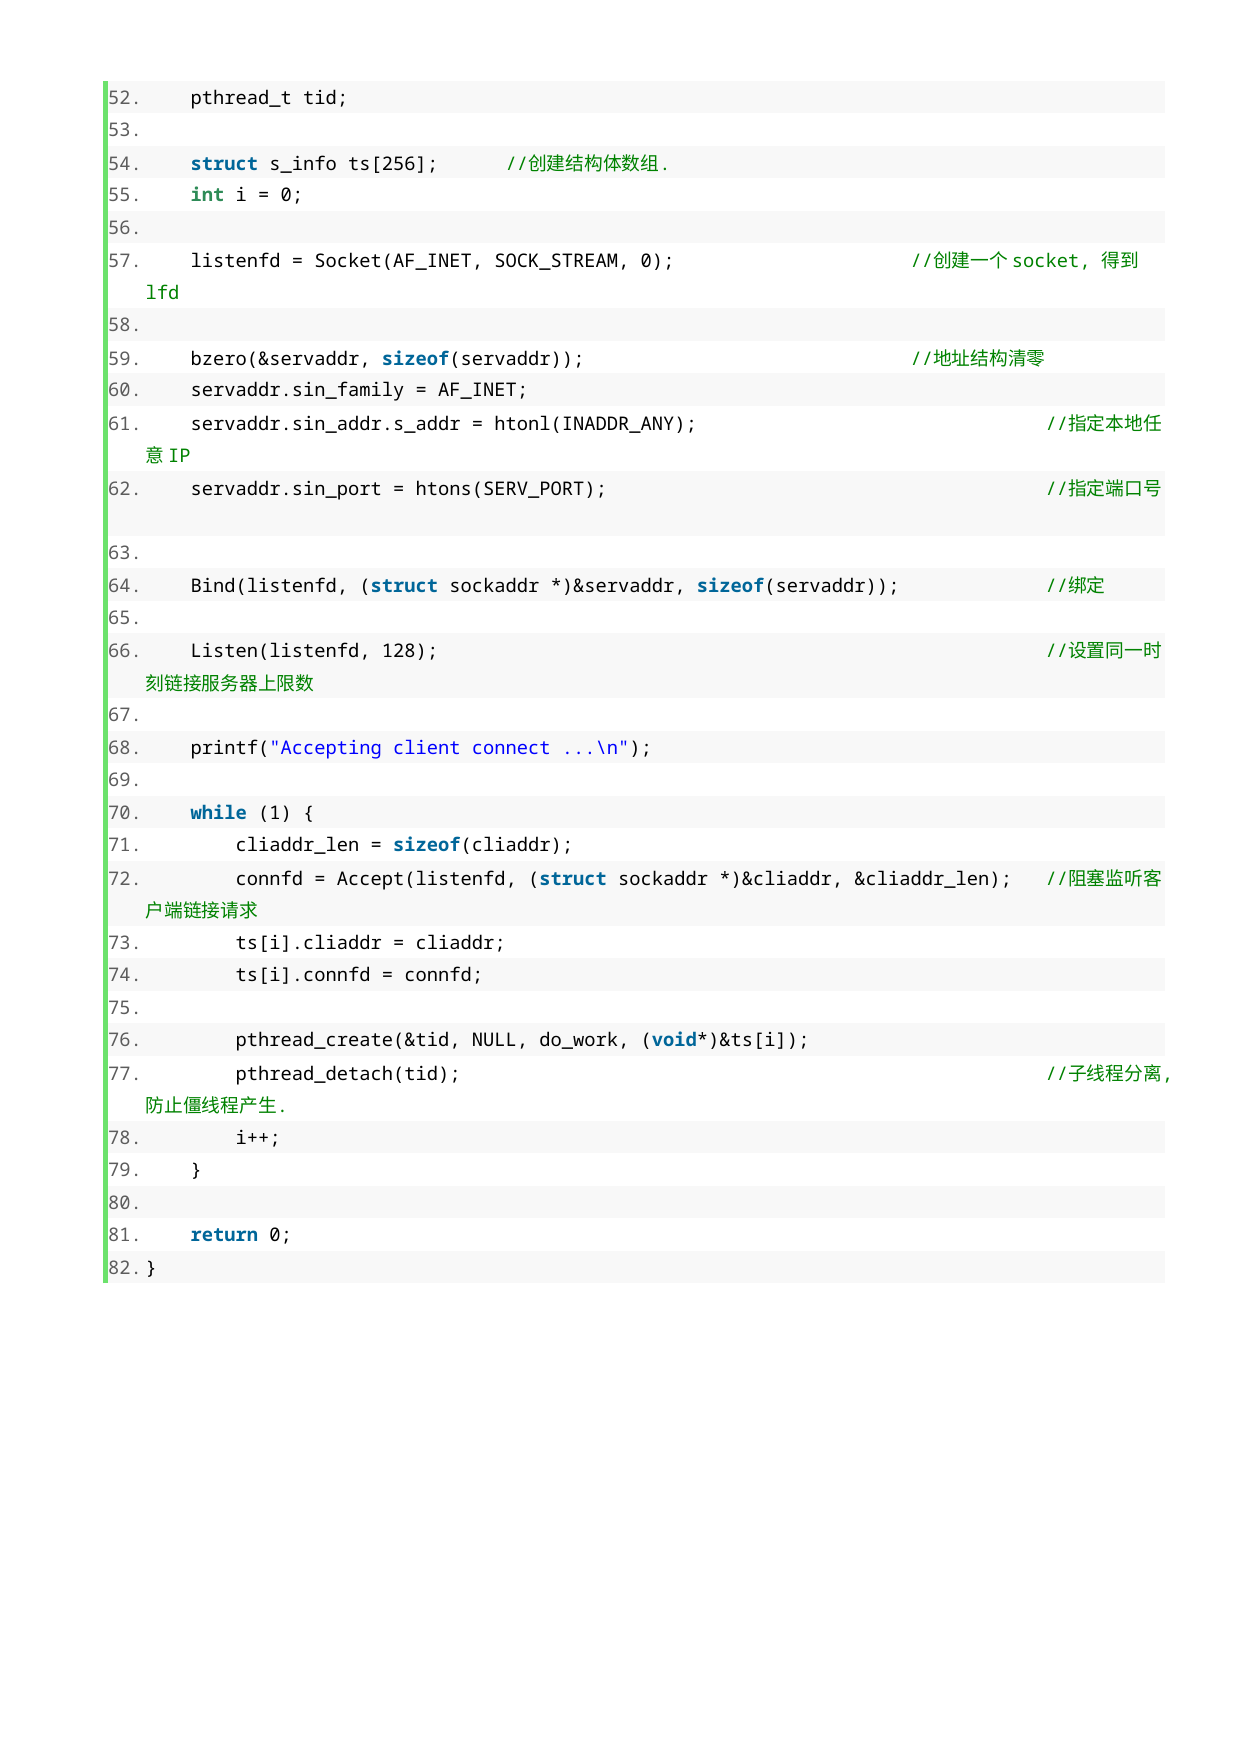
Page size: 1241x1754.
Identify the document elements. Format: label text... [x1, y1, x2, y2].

list bzero(&servaddr, sizeof(servaddr)); //地址结构清零 [108, 341, 1165, 373]
list connfd = Accept(listenfd, (struct sockaddr *)&cliaddr, &cliaddr_len); //阻塞监听客户端链接请求 [108, 861, 1165, 926]
list servaddr.sin_port = htons(SERV_PORT); //指定端口号 [108, 471, 1165, 536]
list ts[i].cliaddr = cliaddr; [108, 926, 1165, 958]
list pthread_t tid; [108, 81, 1165, 113]
list i++; [108, 1121, 1165, 1153]
list return 0; [108, 1218, 1165, 1251]
list pthread_create(&tid, NULL, do_work, (void*)&ts[i]); [108, 1023, 1165, 1056]
list listenfd = Socket(AF_INET, SOCK_STREAM, 0); //创建一个socket, 得到lfd [108, 243, 1165, 308]
list Bind(listenfd, (struct sockaddr *)&servaddr, sizeof(servaddr)); //绑定 [108, 568, 1165, 601]
list pthread_detach(tid); //子线程分离,防止僵线程产生. [108, 1056, 1165, 1121]
list printf("Accepting client connect ...\n"); [108, 731, 1165, 763]
list Listen(listenfd, 128); //设置同一时刻链接服务器上限数 [108, 633, 1165, 698]
list struct s_info ts[256]; //创建结构体数组. [108, 146, 1165, 178]
list servaddr.sin_addr.s_addr = htonl(INADDR_ANY); //指定本地任意IP [108, 406, 1165, 471]
list servaddr.sin_family = AF_INET; [108, 373, 1165, 406]
list } [108, 1251, 1165, 1283]
list } [108, 1153, 1165, 1186]
list int i = 0; [108, 178, 1165, 211]
list cliaddr_len = sizeof(cliaddr); [108, 828, 1165, 861]
list while (1) { [108, 796, 1165, 828]
list ts[i].connfd = connfd; [108, 958, 1165, 991]
